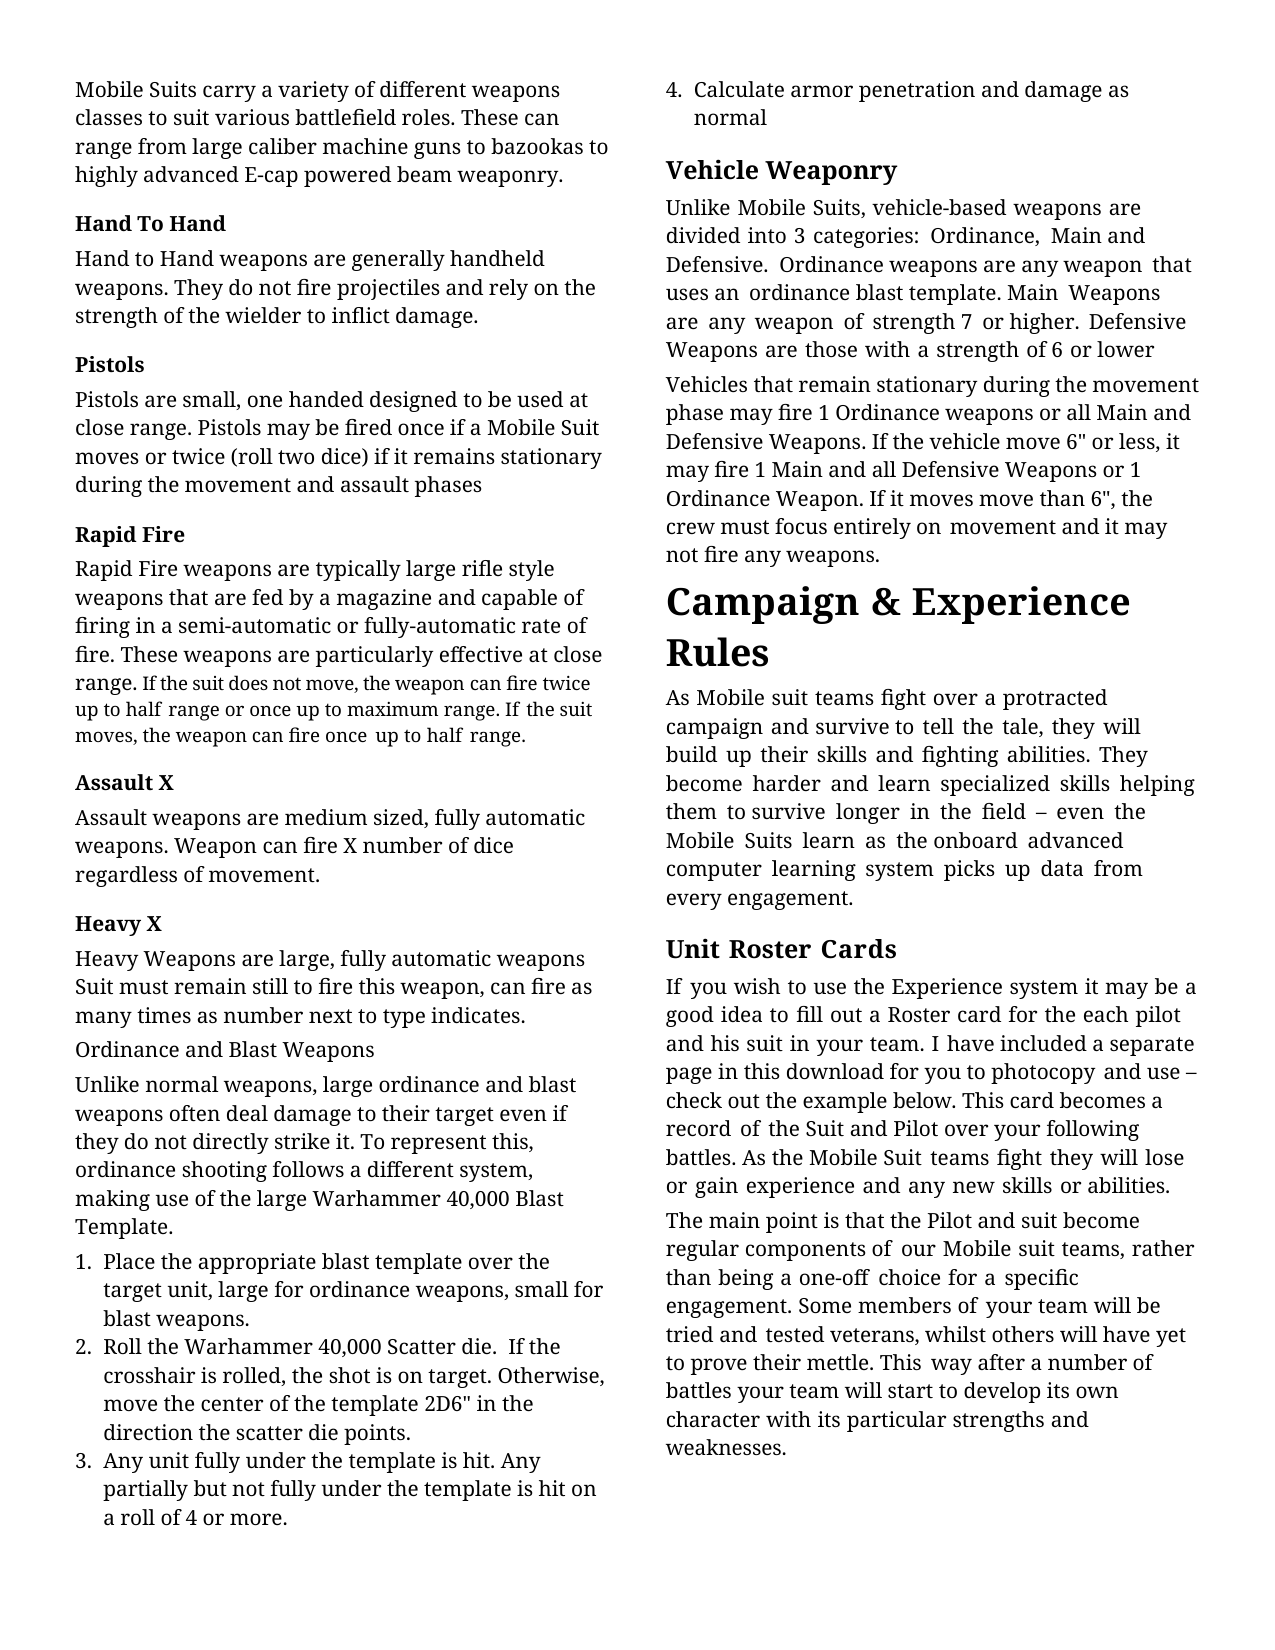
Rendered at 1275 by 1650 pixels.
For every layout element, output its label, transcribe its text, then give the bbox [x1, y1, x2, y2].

text Unlike Mobile Suits, vehicle-based weapons are divided into 3 categories: Ordinance, Main and Defensive. Ordinance weapons are any weapon that uses an ordinance blast template. Main Weapons are any weapon of strength 7 or higher. Defensive Weapons are those with a strength of 6 or lower [666, 193, 1200, 364]
list Roll the Warhammer 40,000 Scatter die. If the crosshair is rolled, the shot is on target. Otherwise, move the center of the template 2D6" in the direction the scatter die points. [75, 1332, 609, 1446]
subtitle Unit Roster Cards [666, 932, 1200, 966]
subtitle Pistols [75, 350, 609, 379]
text Heavy Weapons are large, fully automatic weapons Suit must remain still to fire this weapon, can fire as many times as number next to type indicates. [75, 944, 609, 1029]
subtitle Hand To Hand [75, 209, 609, 238]
list Any unit fully under the template is hit. Any partially but not fully under the template is hit on a roll of 4 or more. [75, 1446, 609, 1531]
list Place the appropriate blast template over the target unit, large for ordinance weapons, small for blast weapons. [75, 1247, 609, 1332]
text Mobile Suits carry a variety of different weapons classes to suit various battlefield roles. These can range from large caliber machine guns to bazookas to highly advanced E-cap powered beam weaponry. [75, 75, 609, 189]
subtitle Assault X [75, 768, 609, 797]
text The main point is that the Pilot and suit become regular components of our Mobile suit teams, rather than being a one-off choice for a specific engagement. Some members of your team will be tried and tested veterans, whilst others will have yet to prove their mettle. This way after a number of battles your team will start to develop its own character with its particular strengths and weaknesses. [666, 1206, 1200, 1462]
subtitle Heavy X [75, 909, 609, 938]
text As Mobile suit teams fight over a protracted campaign and survive to tell the tale, they will build up their skills and fighting abilities. They become harder and learn specialized skills helping them to survive longer in the field – even the Mobile Suits learn as the onboard advanced computer learning system picks up data from every engagement. [666, 683, 1200, 911]
text Rapid Fire weapons are typically large rifle style weapons that are fed by a magazine and capable of firing in a semi-automatic or fully-automatic rate of fire. These weapons are particularly effective at close range. If the suit does not move, the weapon can fire twice up to half range or once up to maximum range. If the suit moves, the weapon can fire once up to half range. [75, 554, 609, 748]
subtitle Rapid Fire [75, 520, 609, 548]
title Campaign & Experience Rules [666, 575, 1200, 677]
text If you wish to use the Experience system it may be a good idea to fill out a Roster card for the each pilot and his suit in your team. I have included a separate page in this download for you to photocopy and use – check out the example below. This card becomes a record of the Suit and Pilot over your following battles. As the Mobile Suit teams fight they will lose or gain experience and any new skills or abilities. [666, 972, 1200, 1200]
text Assault weapons are medium sized, fully automatic weapons. Weapon can fire X number of dice regardless of movement. [75, 803, 609, 888]
text Hand to Hand weapons are generally handheld weapons. They do not fire projectiles and rely on the strength of the wielder to inflict damage. [75, 244, 609, 329]
text Pistols are small, one handed designed to be used at close range. Pistols may be fired once if a Mobile Suit moves or twice (roll two dice) if it remains stationary during the movement and assault phases [75, 385, 609, 499]
subtitle Vehicle Weaponry [666, 153, 1200, 187]
list Calculate armor penetration and damage as normal [666, 75, 1200, 132]
text Unlike normal weapons, large ordinance and blast weapons often deal damage to their target even if they do not directly strike it. To represent this, ordinance shooting follows a different system, making use of the large Warhammer 40,000 Blast Template. [75, 1070, 609, 1241]
text Vehicles that remain stationary during the movement phase may fire 1 Ordinance weapons or all Main and Defensive Weapons. If the vehicle move 6" or less, it may fire 1 Main and all Defensive Weapons or 1 Ordinance Weapon. If it moves move than 6", the crew must focus entirely on movement and it may not fire any weapons. [666, 370, 1200, 569]
text Ordinance and Blast Weapons [75, 1036, 609, 1064]
